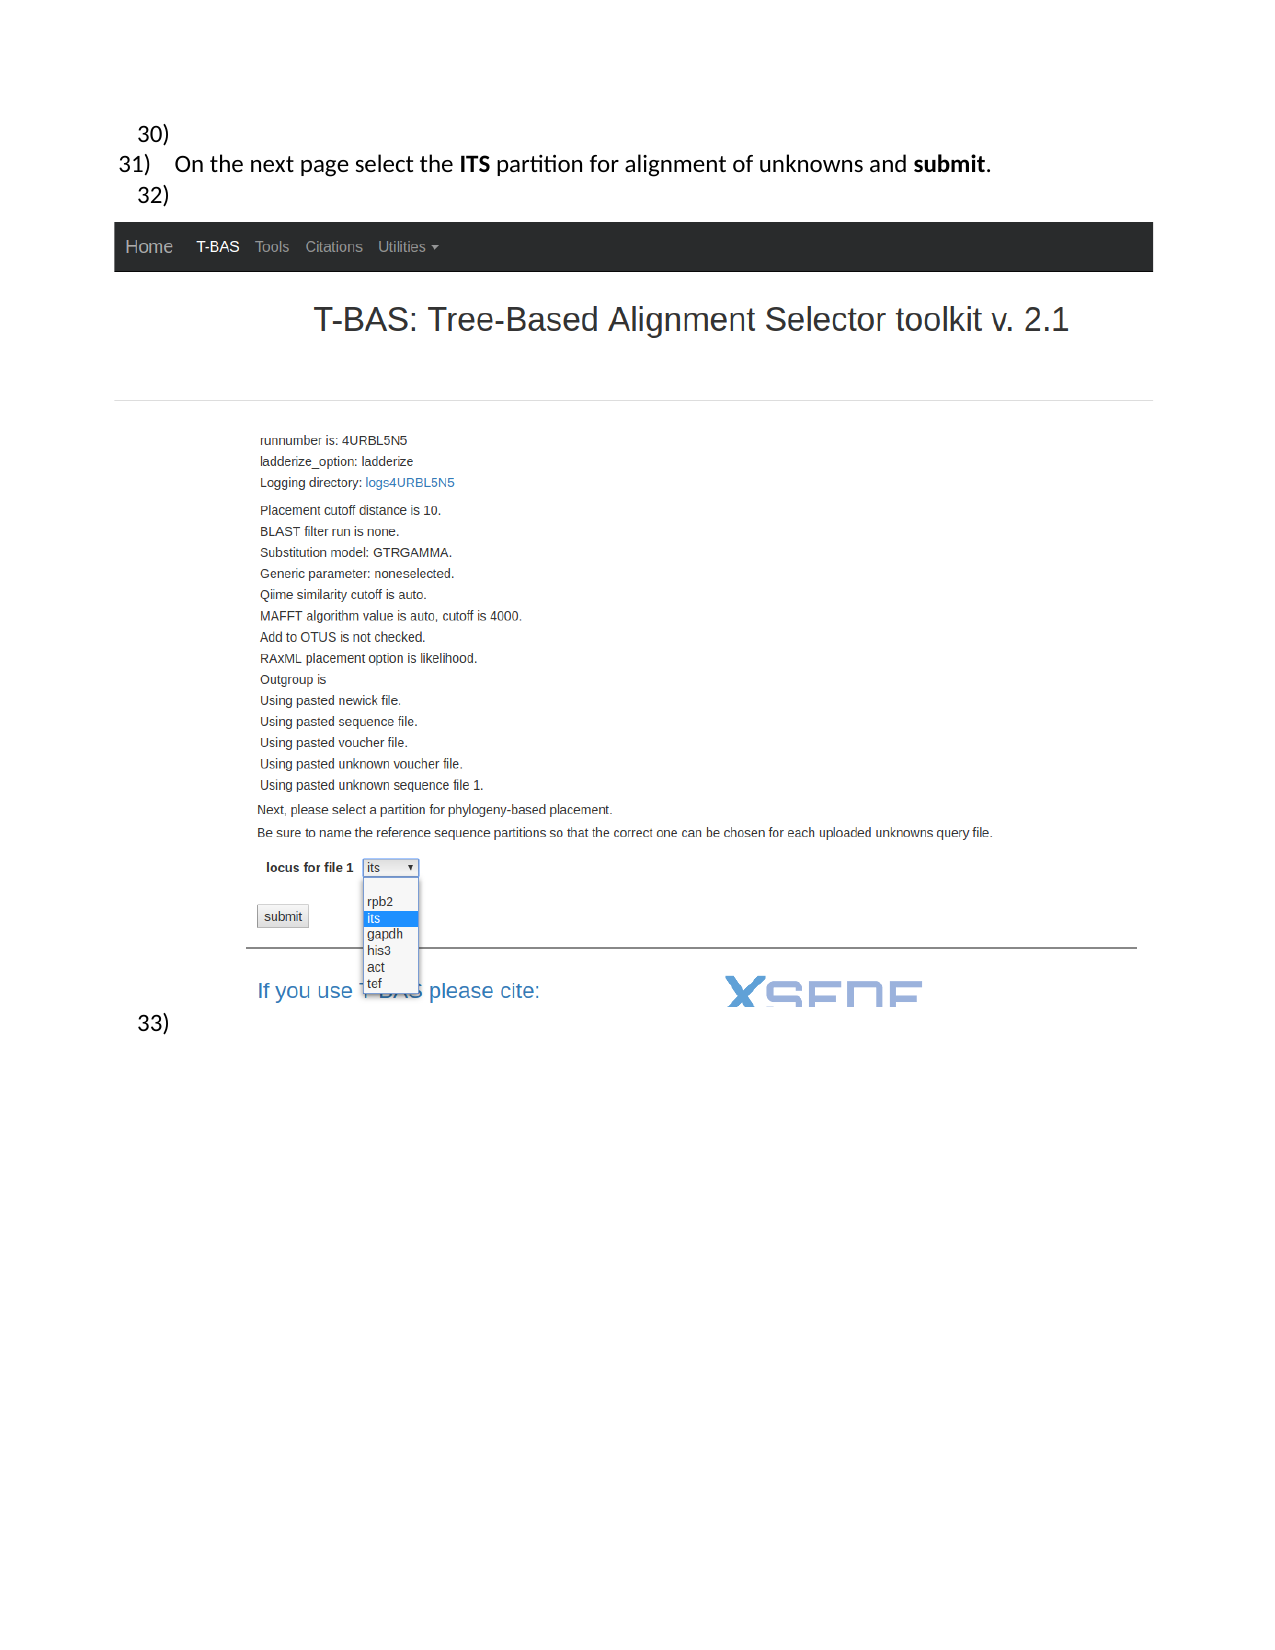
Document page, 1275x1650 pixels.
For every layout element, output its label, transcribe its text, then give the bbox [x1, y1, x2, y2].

picture [114, 222, 1154, 1007]
list On the next page select the ITS partition for alignment of unknowns and submit. [118, 149, 1157, 179]
